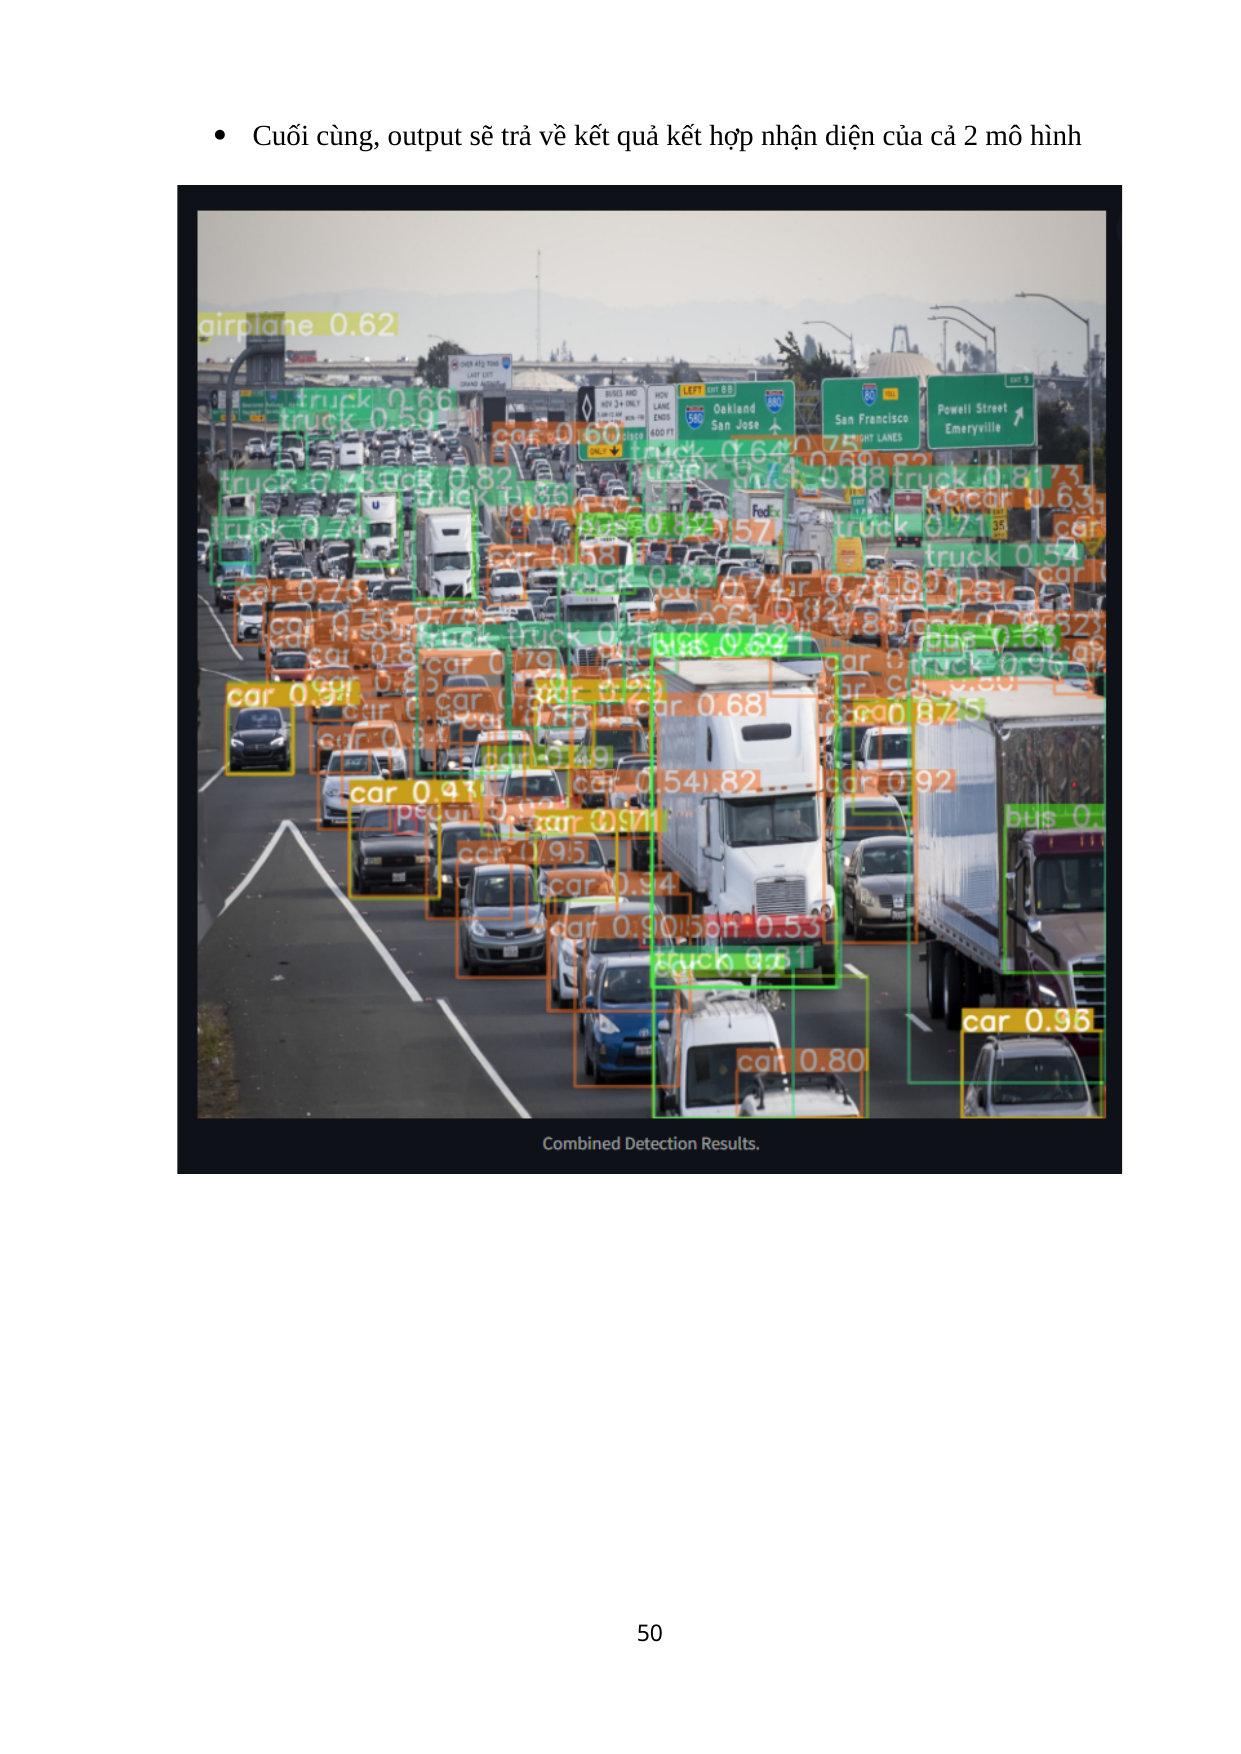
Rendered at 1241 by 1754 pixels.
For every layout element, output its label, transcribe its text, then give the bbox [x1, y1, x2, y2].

list Cuối cùng, output sẽ trả về kết quả kết hợp nhận diện của cả 2 mô hình [215, 118, 1122, 152]
picture [177, 185, 1123, 1174]
